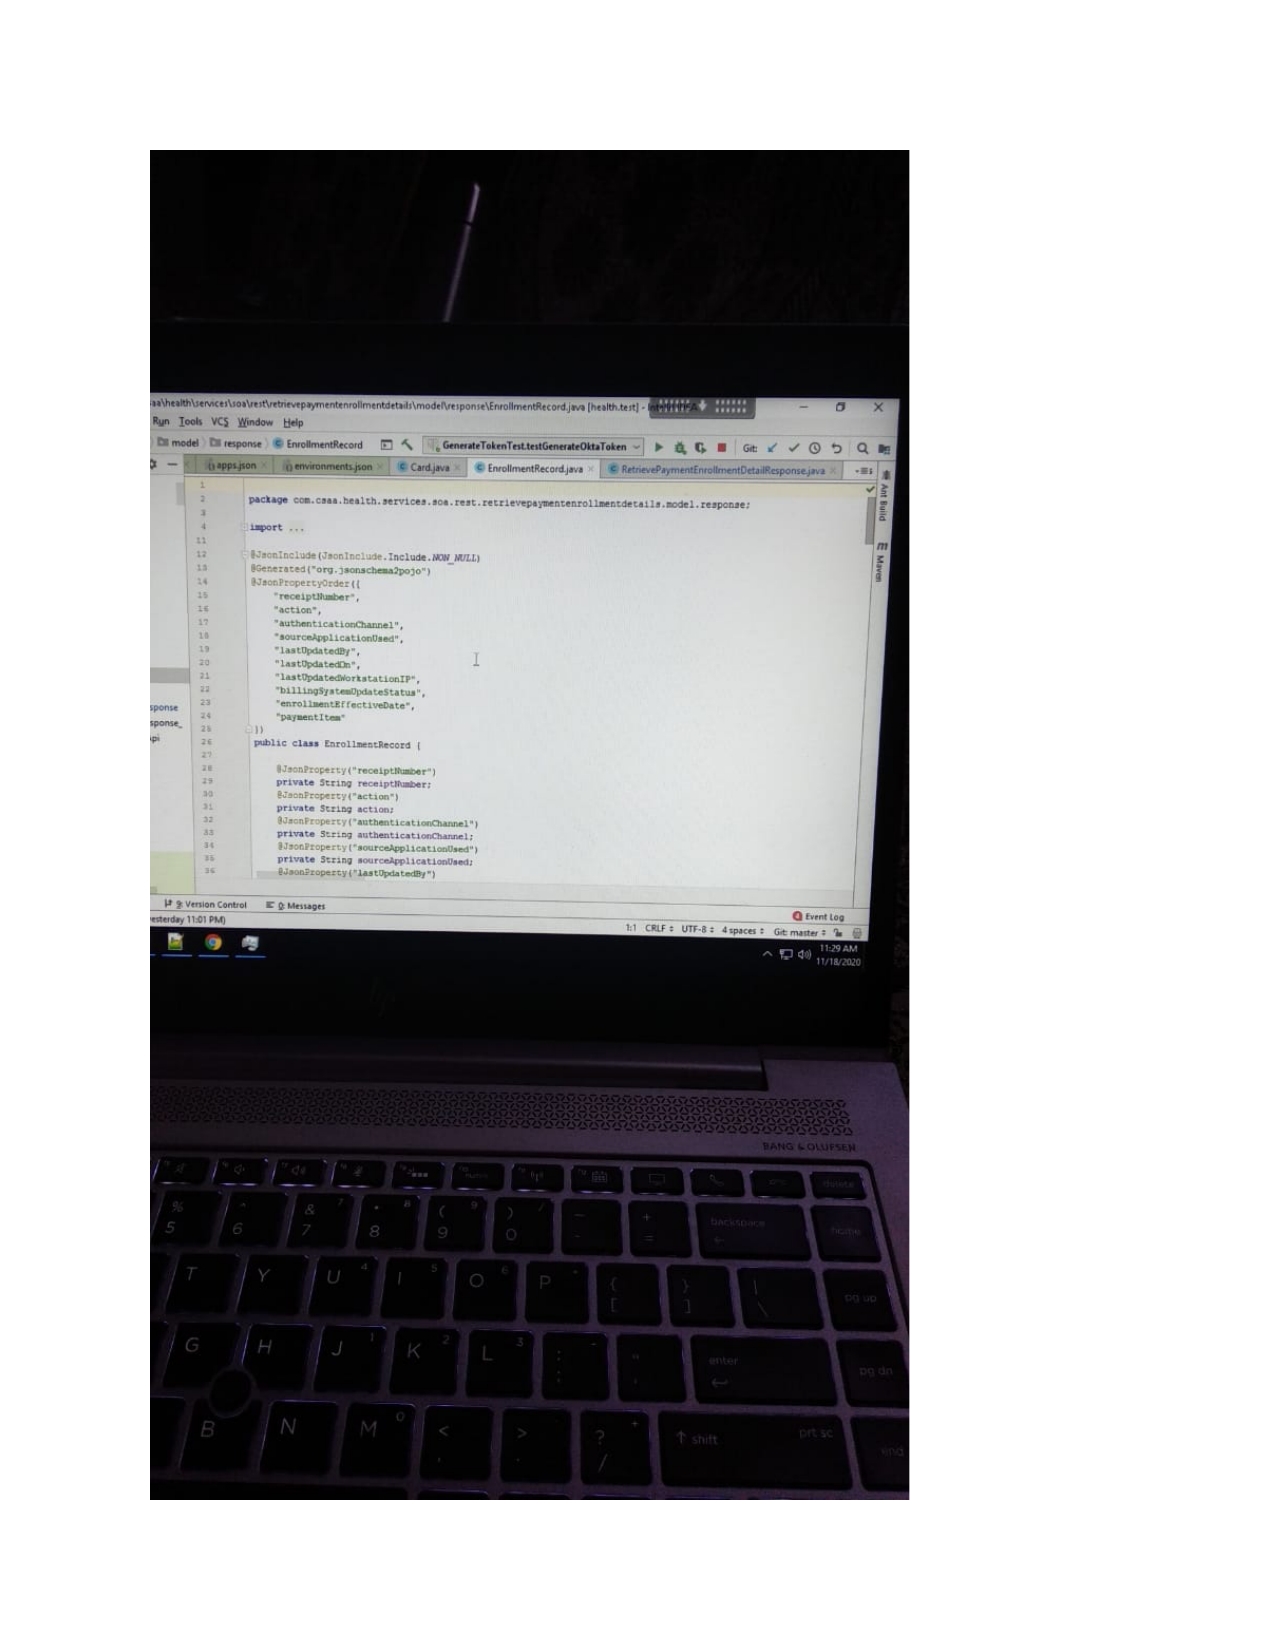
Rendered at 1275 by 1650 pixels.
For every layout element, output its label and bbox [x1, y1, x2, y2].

picture [150, 150, 910, 1500]
